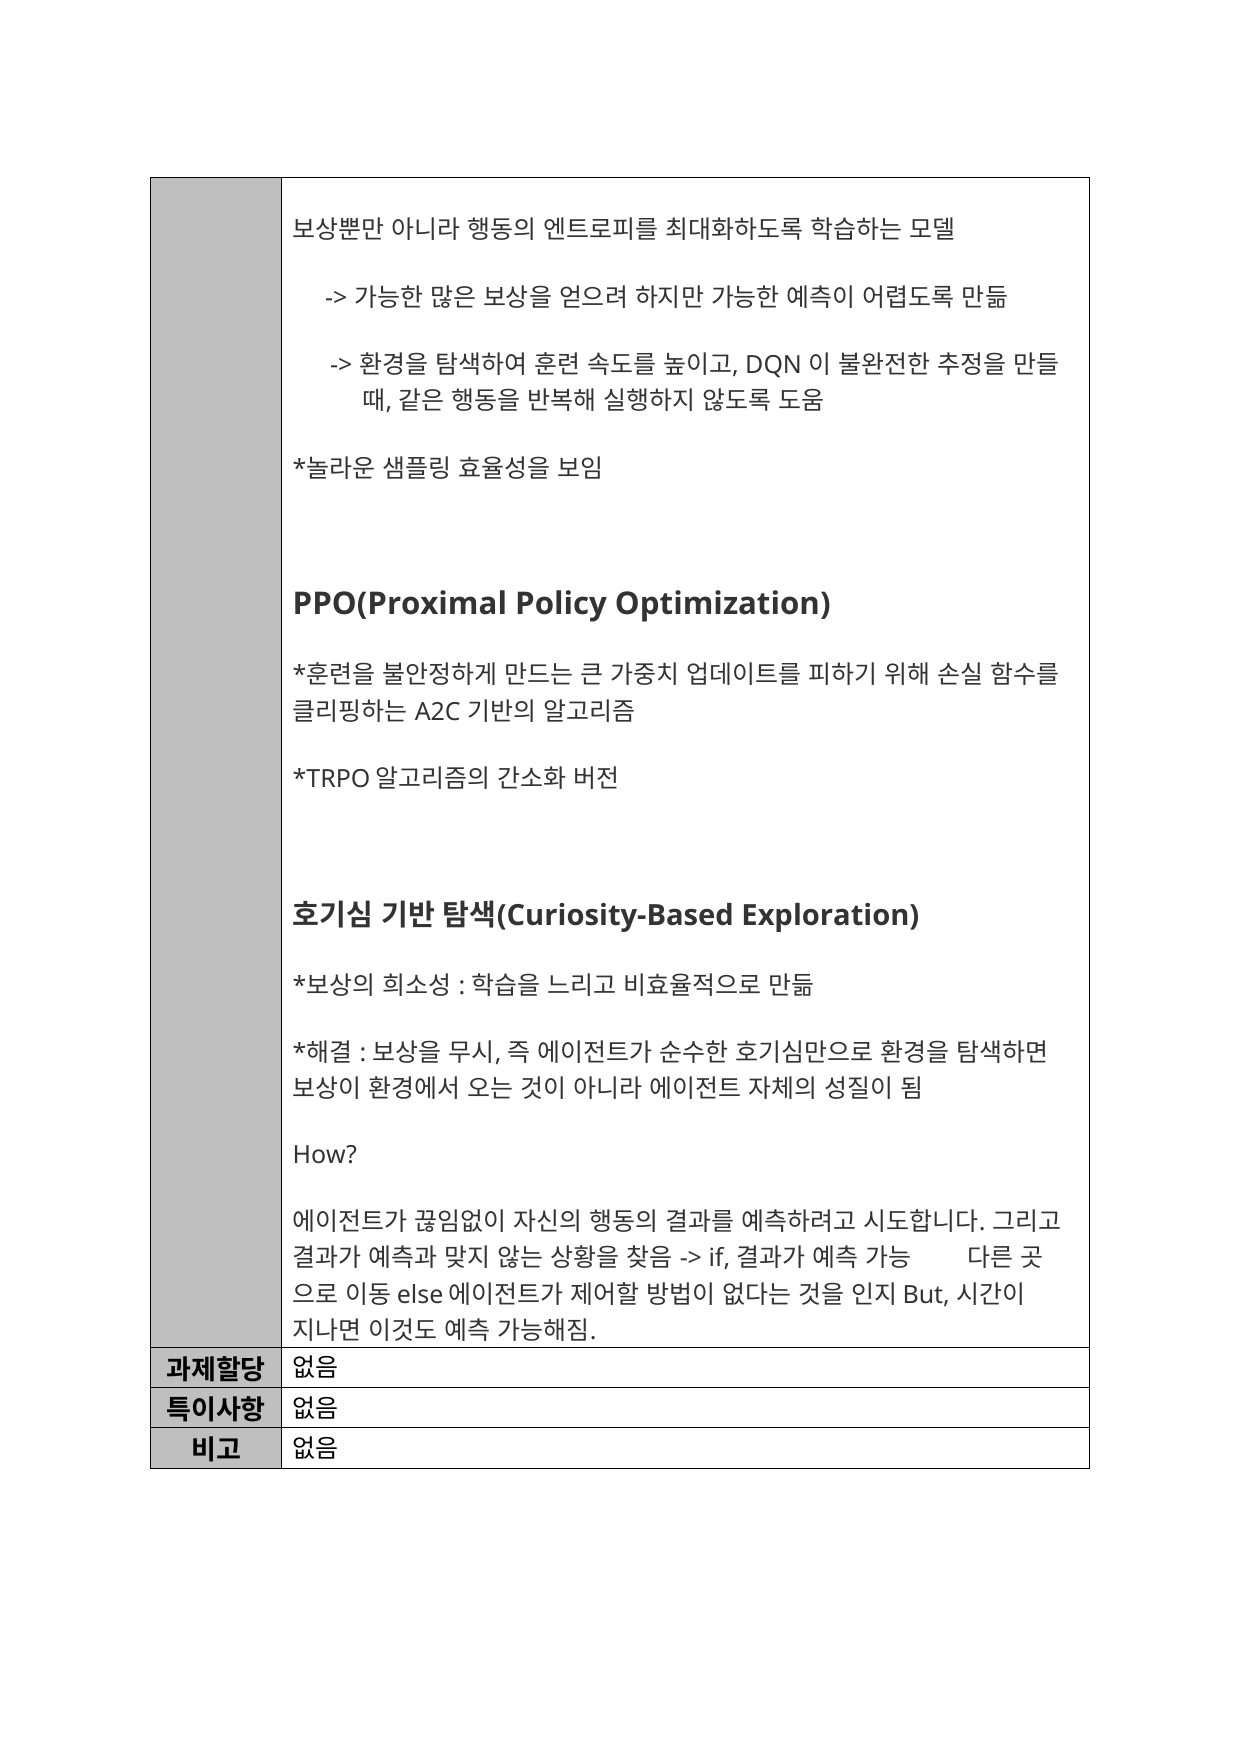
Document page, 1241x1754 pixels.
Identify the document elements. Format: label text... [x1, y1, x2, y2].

table_cell 없음 [282, 1348, 1089, 1387]
table_cell 없음 [282, 1428, 1089, 1468]
table_cell 없음 [282, 1388, 1089, 1427]
table_cell 과제할당 [151, 1348, 281, 1387]
table_cell 비고 [151, 1428, 281, 1468]
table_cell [282, 178, 1089, 1347]
table_cell 특이사항 [151, 1388, 281, 1427]
